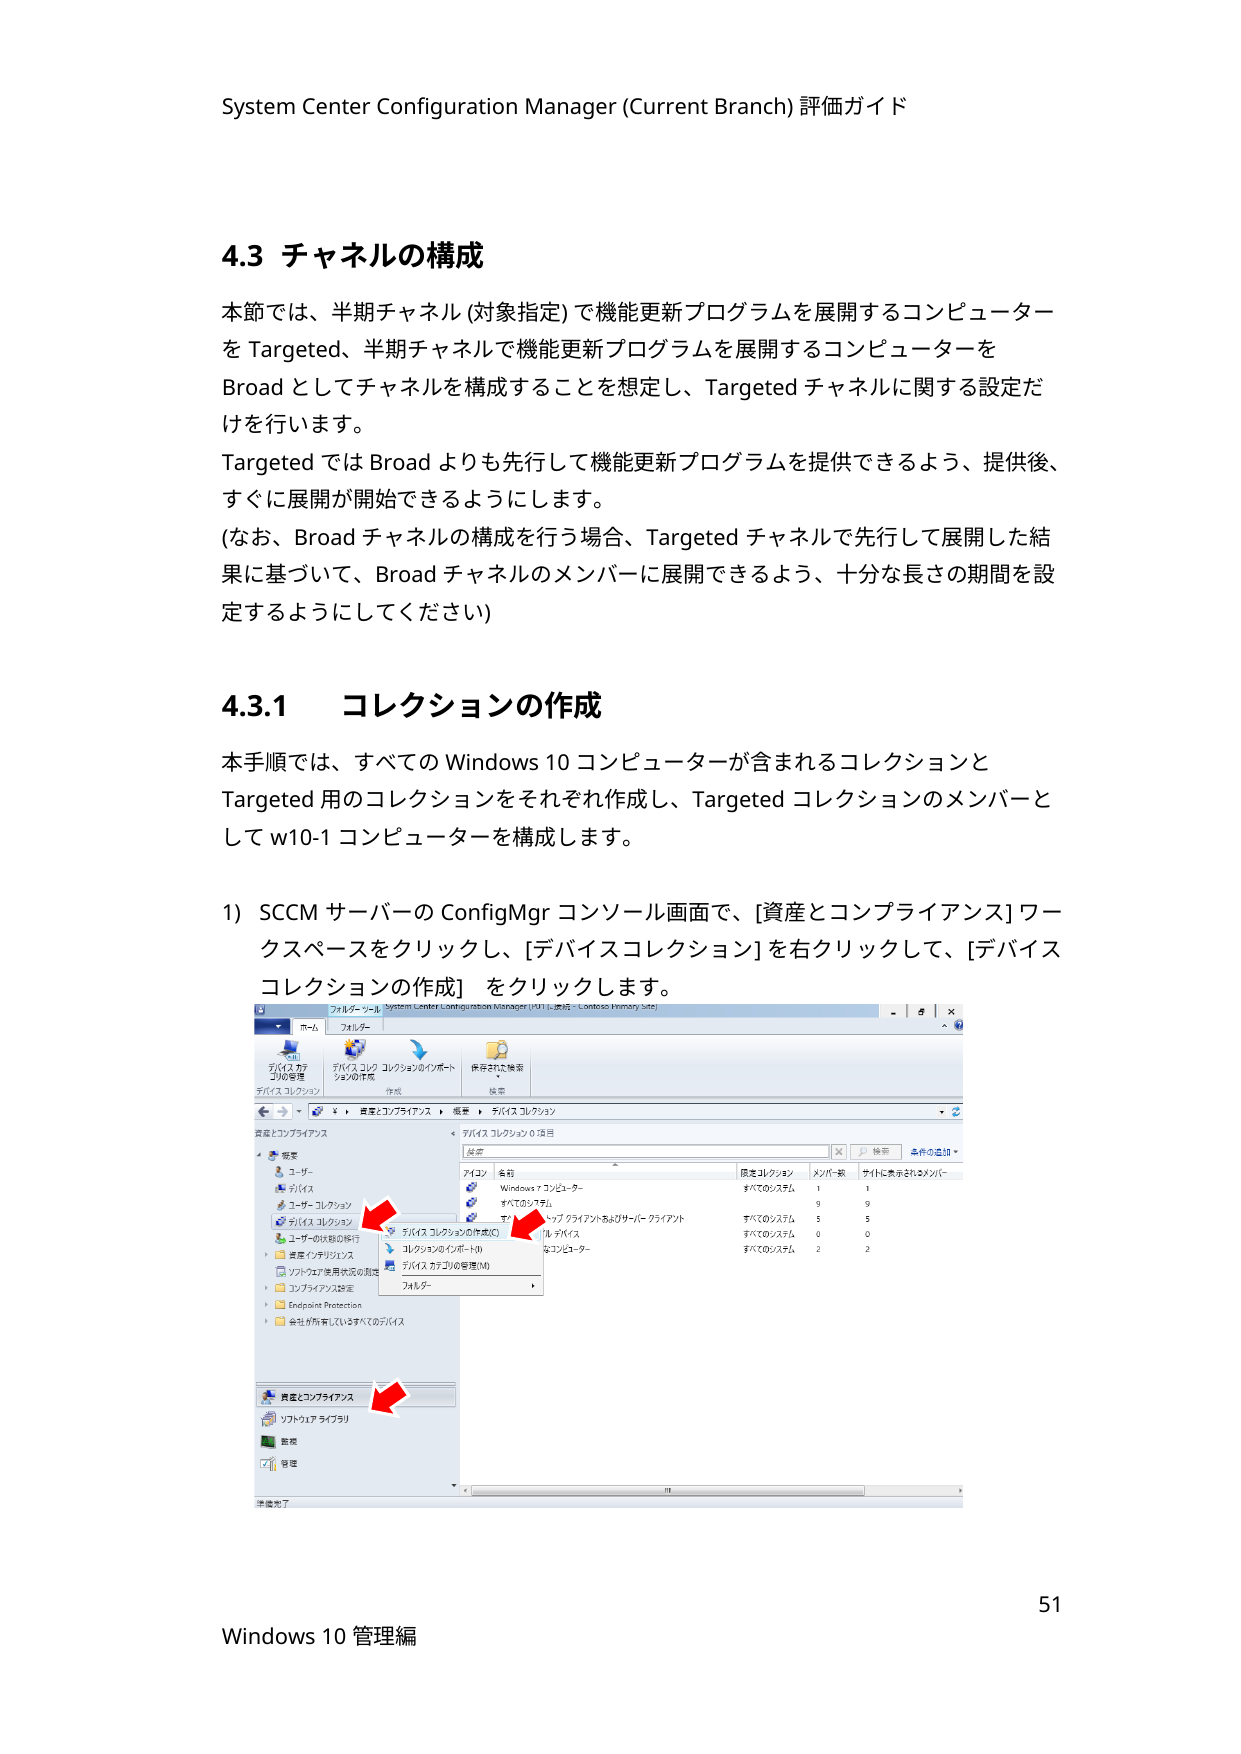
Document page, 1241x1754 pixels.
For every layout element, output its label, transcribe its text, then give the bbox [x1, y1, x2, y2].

text Targeted では Broad よりも先行して機能更新プログラムを提供できるよう、提供後、すぐに展開が開始できるようにします。 [222, 442, 1063, 517]
subtitle コレクションの作成 [222, 667, 1063, 742]
text 本手順では、すべての Windows 10 コンピューターが含まれるコレクションと Targeted 用のコレクションをそれぞれ作成し、Targeted コレクションのメンバーとして w10-1 コンピューターを構成します。 [222, 742, 1063, 854]
text 本節では、半期チャネル (対象指定) で機能更新プログラムを展開するコンピューターを Targeted、半期チャネルで機能更新プログラムを展開するコンピューターを Broad としてチャネルを構成することを想定し、Targeted チャネルに関する設定だけを行います。 [222, 292, 1063, 442]
subtitle チャネルの構成 [222, 217, 1063, 292]
list SCCM サーバーの ConfigMgr コンソール画面で、[資産とコンプライアンス] ワークスペースをクリックし、[デバイスコレクション] を右クリックして、[デバイス コレクションの作成] をクリックします。 [222, 892, 1063, 1004]
picture [254, 1004, 963, 1508]
text (なお、Broad チャネルの構成を行う場合、Targeted チャネルで先行して展開した結果に基づいて、Broad チャネルのメンバーに展開できるよう、十分な長さの期間を設定するようにしてください) [222, 517, 1063, 629]
